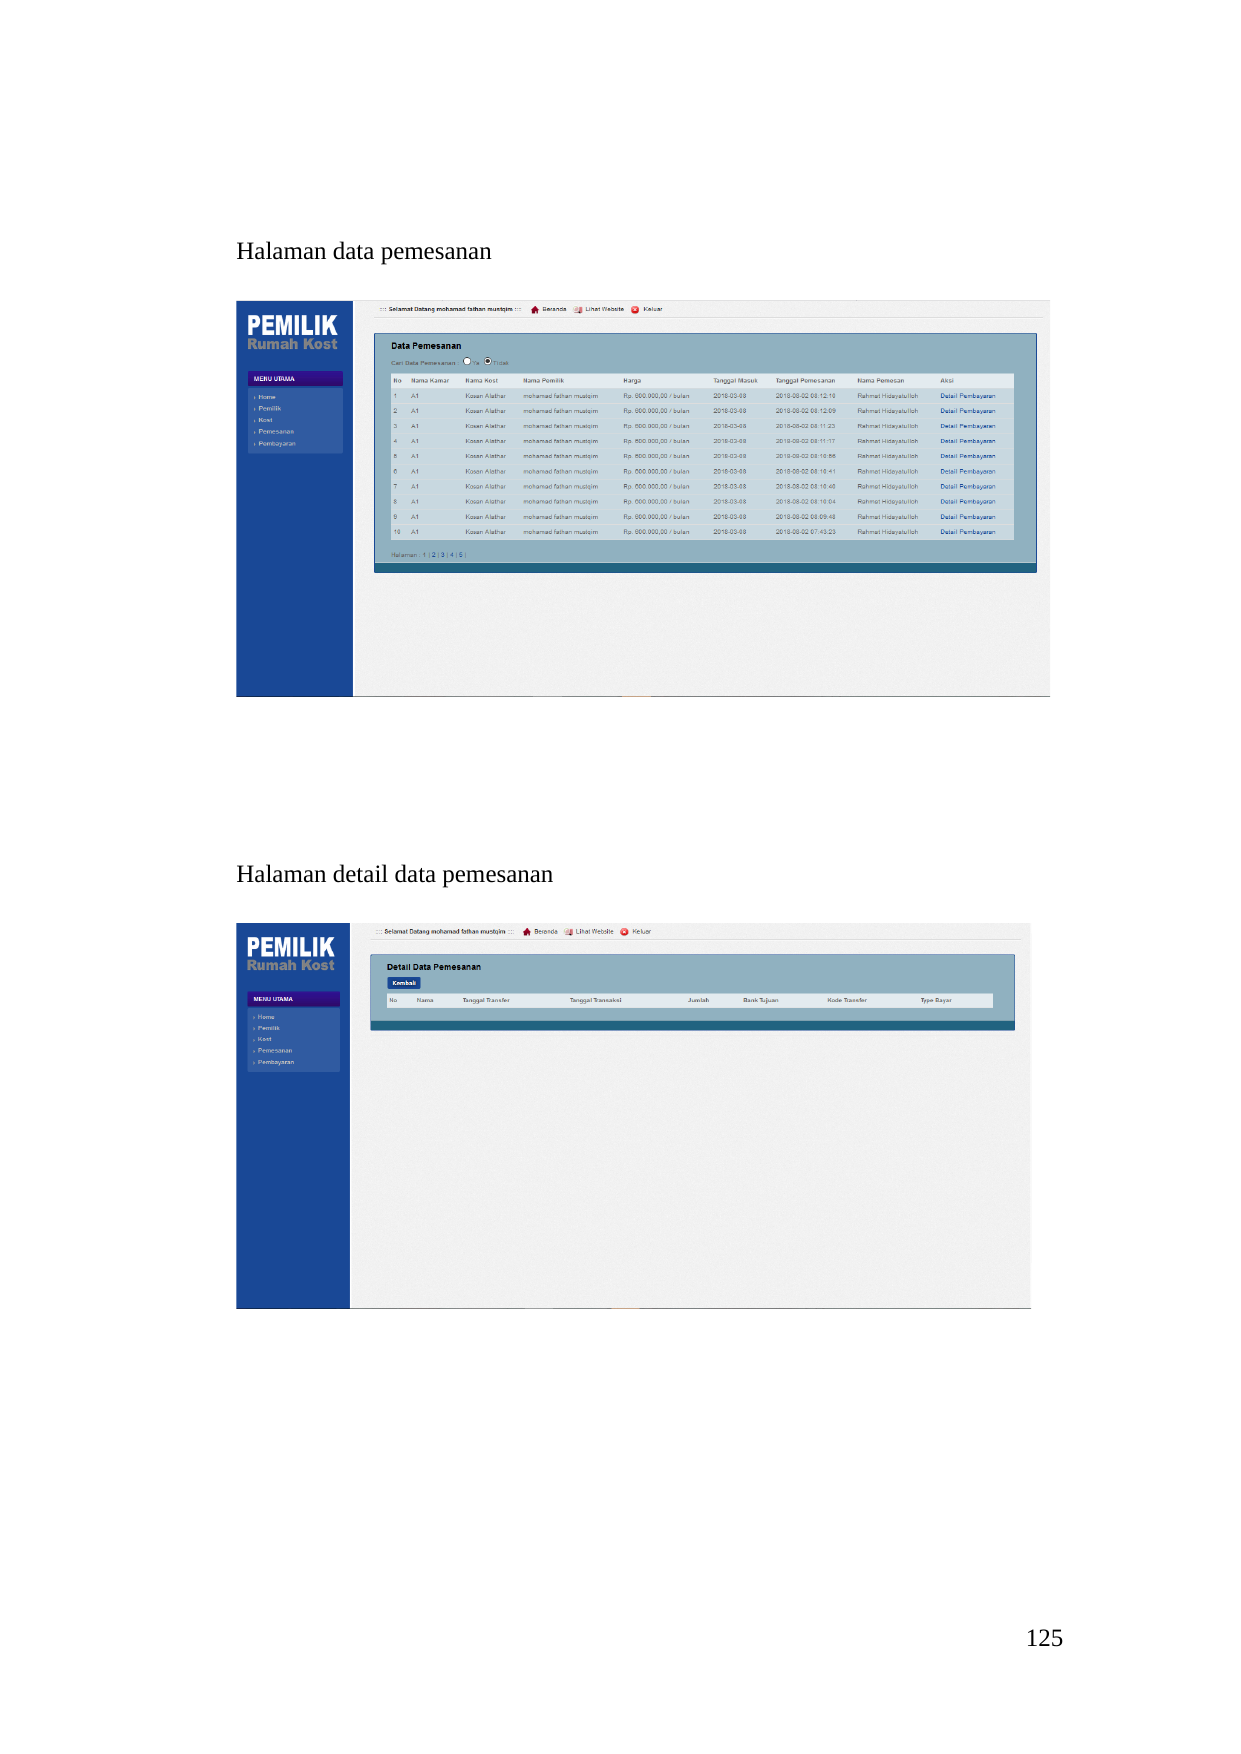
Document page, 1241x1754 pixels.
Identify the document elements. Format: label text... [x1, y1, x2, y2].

text Halaman detail data pemesanan [236, 859, 1063, 888]
picture [236, 300, 1050, 697]
picture [236, 923, 1032, 1309]
text Halaman data pemesanan [236, 236, 1063, 265]
